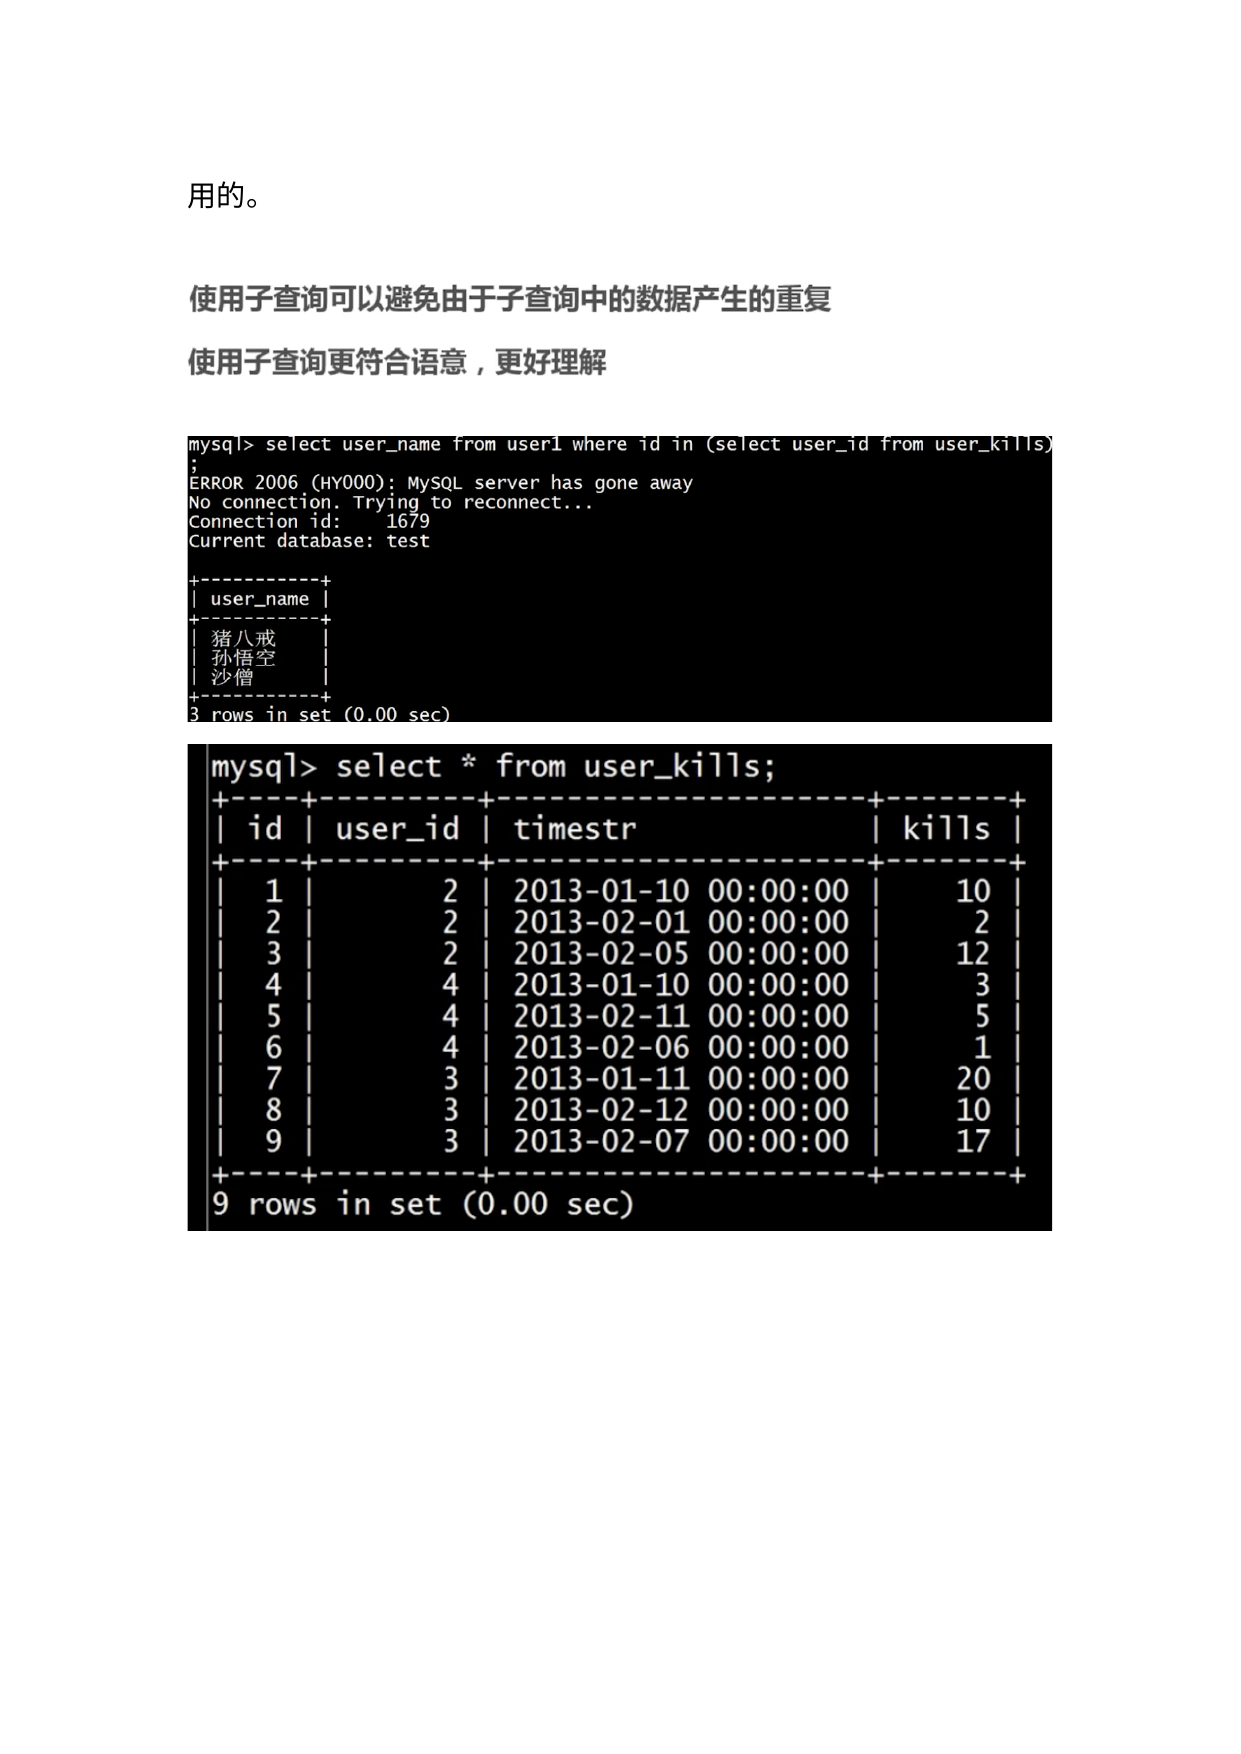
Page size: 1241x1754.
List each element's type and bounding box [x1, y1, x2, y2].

picture [187, 436, 1053, 722]
text [187, 172, 1053, 216]
picture [187, 260, 844, 390]
picture [187, 744, 1053, 1231]
